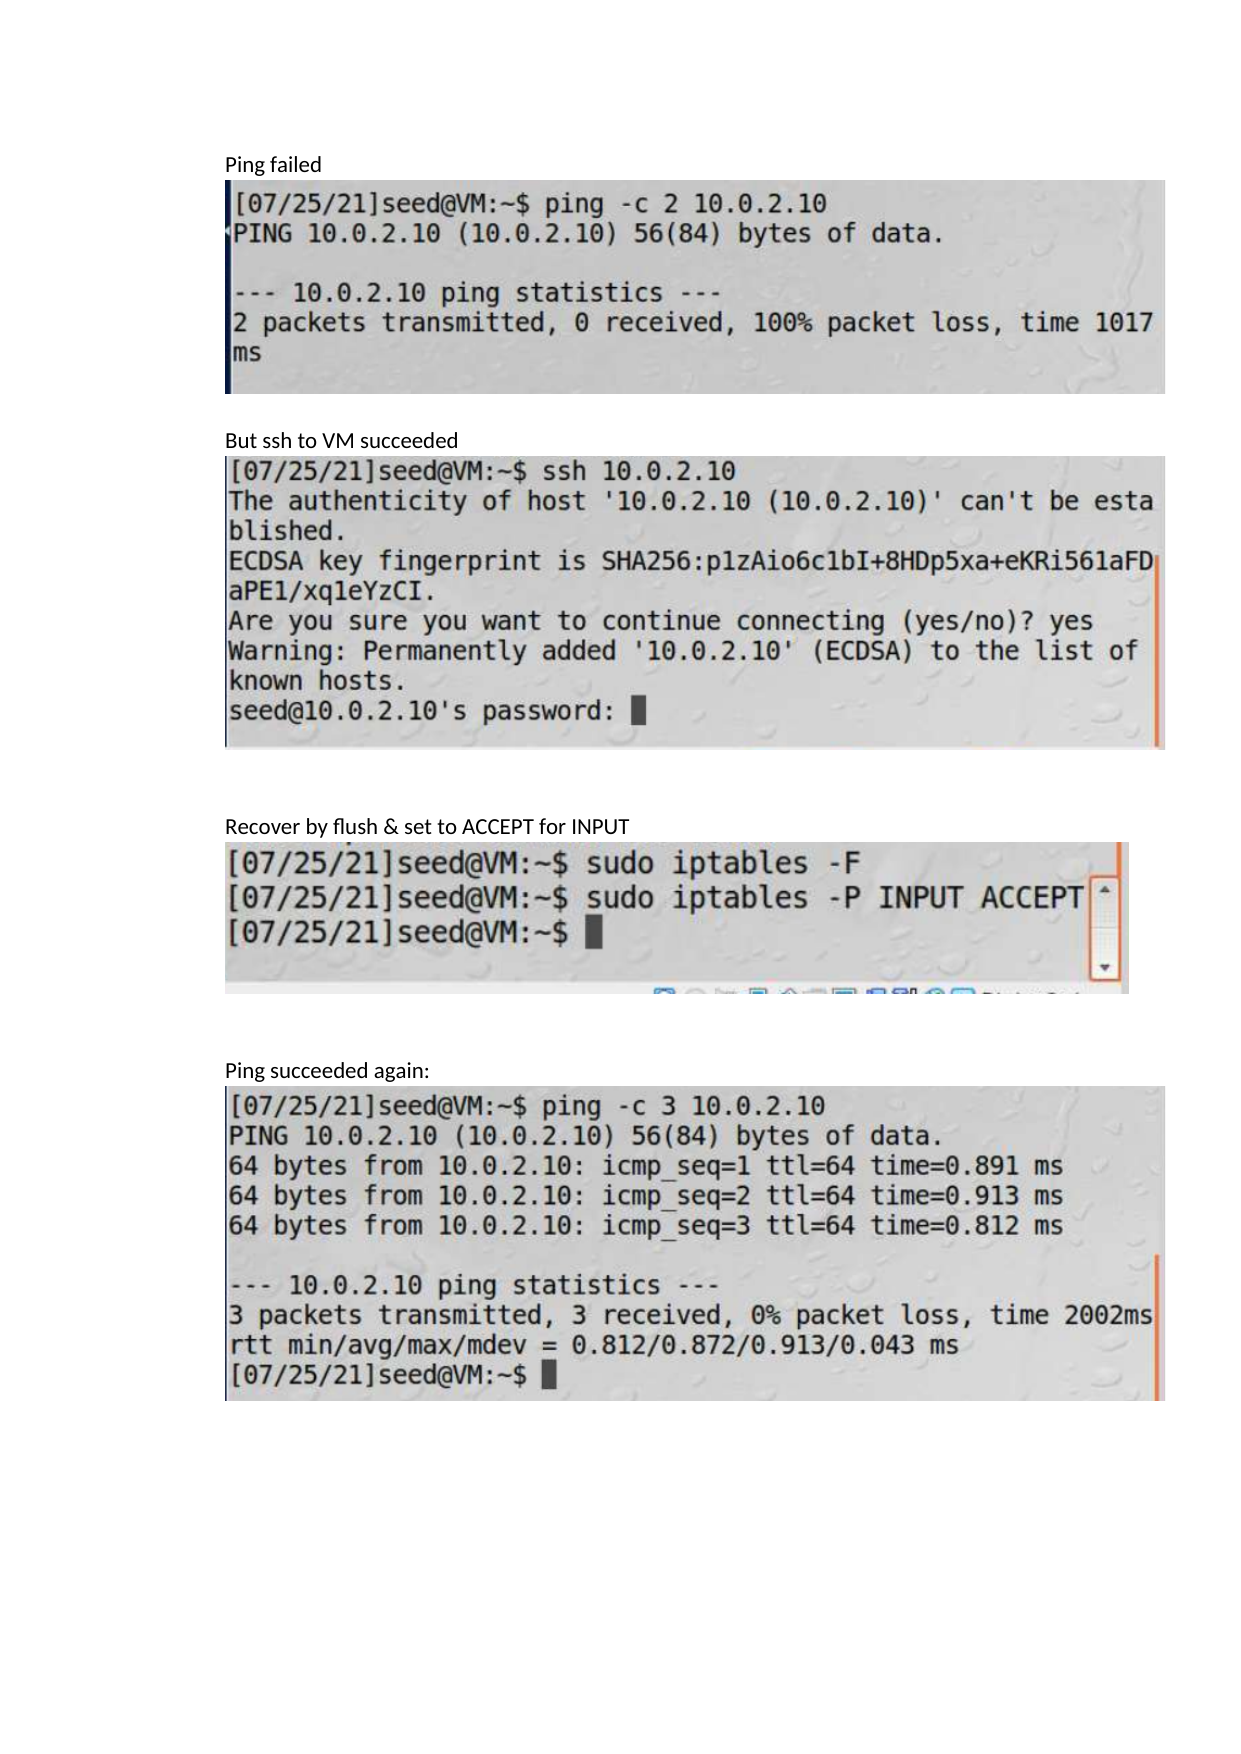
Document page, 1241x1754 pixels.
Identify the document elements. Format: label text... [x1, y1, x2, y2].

picture [225, 842, 1129, 994]
picture [225, 1086, 1166, 1401]
list Recover by flush & set to ACCEPT for INPUT [225, 812, 1090, 840]
list Ping failed [225, 150, 1090, 180]
list Ping succeeded again: [225, 1056, 1090, 1084]
picture [225, 456, 1166, 750]
list But ssh to VM succeeded [225, 426, 1090, 454]
picture [225, 180, 1166, 394]
